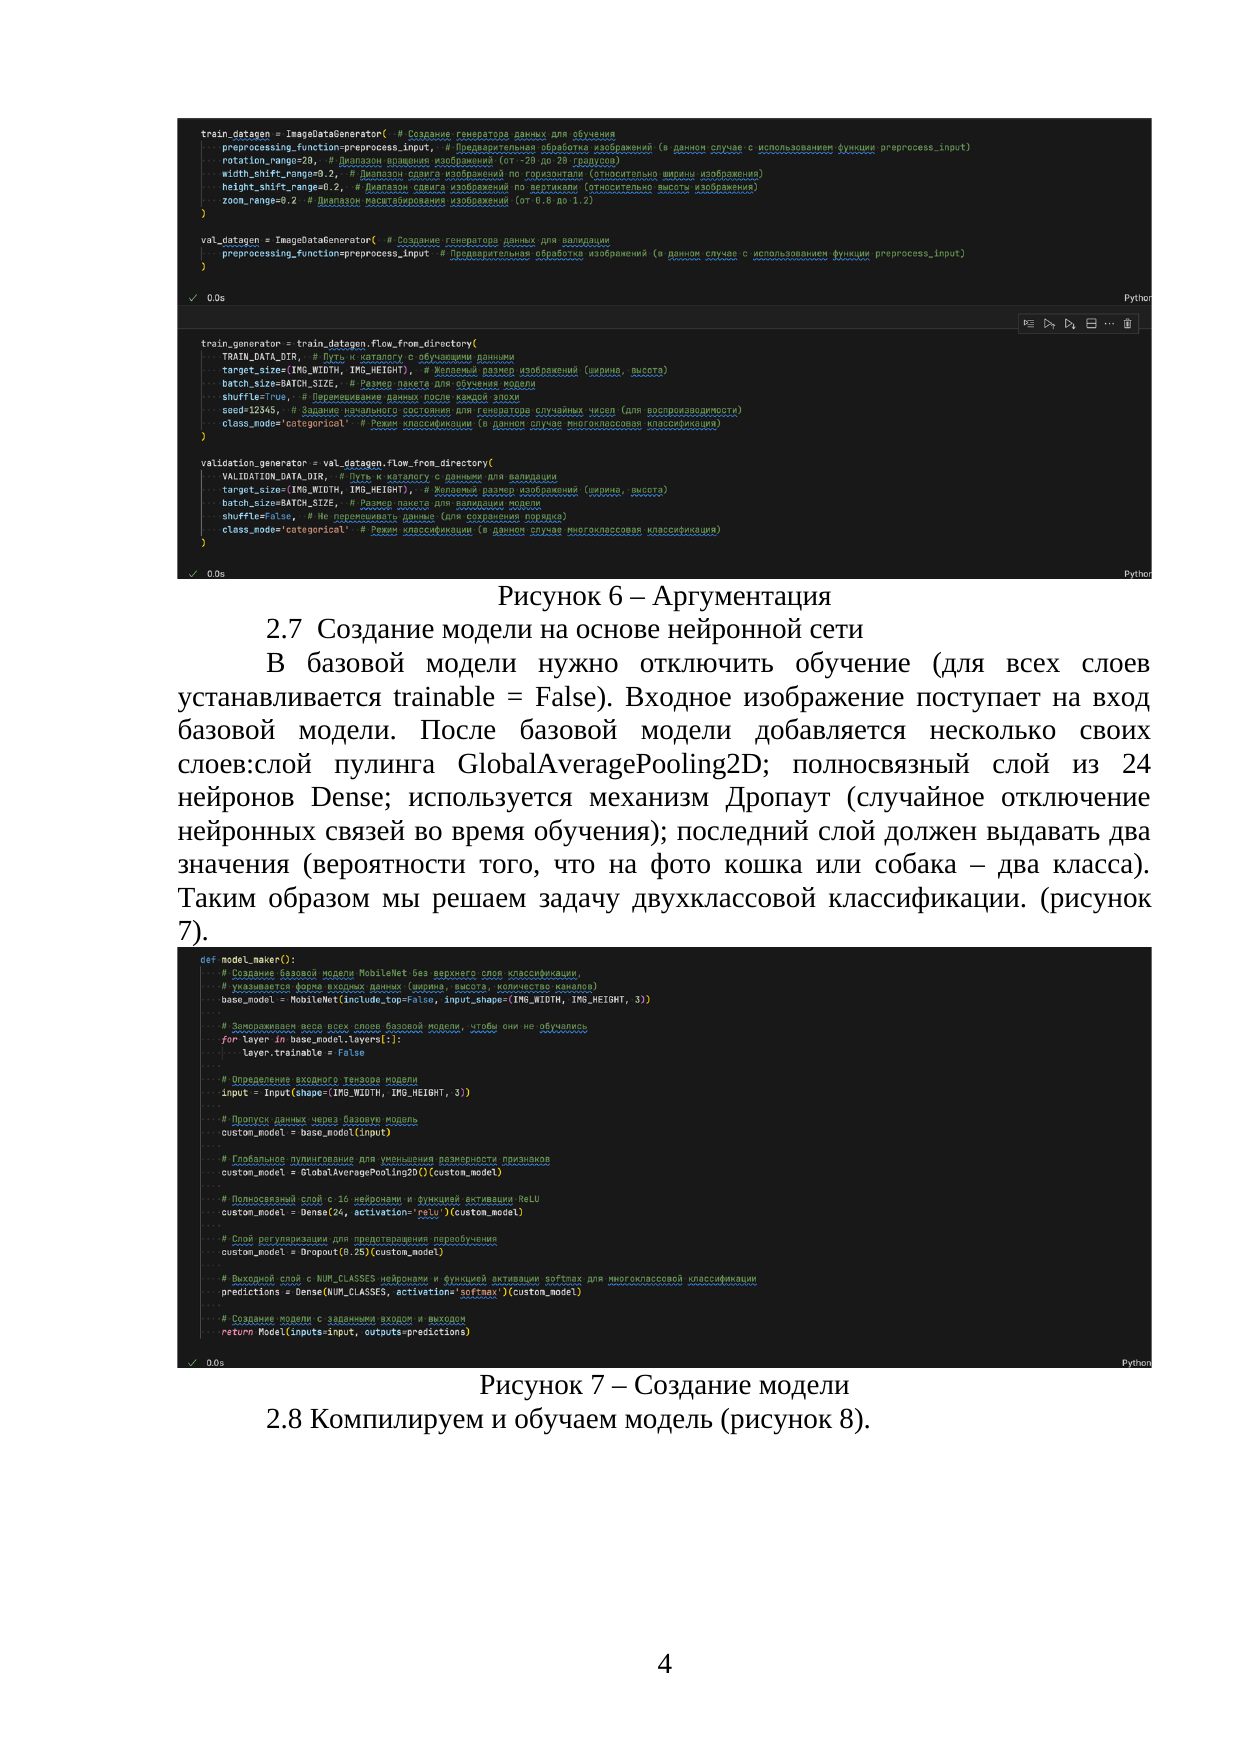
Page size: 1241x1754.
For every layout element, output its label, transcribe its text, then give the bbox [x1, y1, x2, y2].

picture [177, 118, 1152, 579]
picture [177, 947, 1152, 1368]
text В базовой модели нужно отключить обучение (для всех слоев устанавливается trainable = False). Входное изображение поступает на вход базовой модели. После базовой модели добавляется несколько своих слоев:слой пулинга GlobalAveragePooling2D; полносвязный слой из 24 нейронов Dense; используется механизм Дропаут (случайное отключение нейронных связей во время обучения); последний слой должен выдавать два значения (вероятности того, что на фото кошка или собака – два класса). Таким образом мы решаем задачу двухклассовой классификации. (рисунок 7). [177, 645, 1152, 947]
text Рисунок 7 – Создание модели [177, 1368, 1152, 1401]
subtitle Компилируем и обучаем модель (рисунок 8). [177, 1401, 1152, 1434]
subtitle Создание модели на основе нейронной сети [177, 612, 1152, 645]
text Рисунок 6 – Аргументация [177, 579, 1152, 612]
